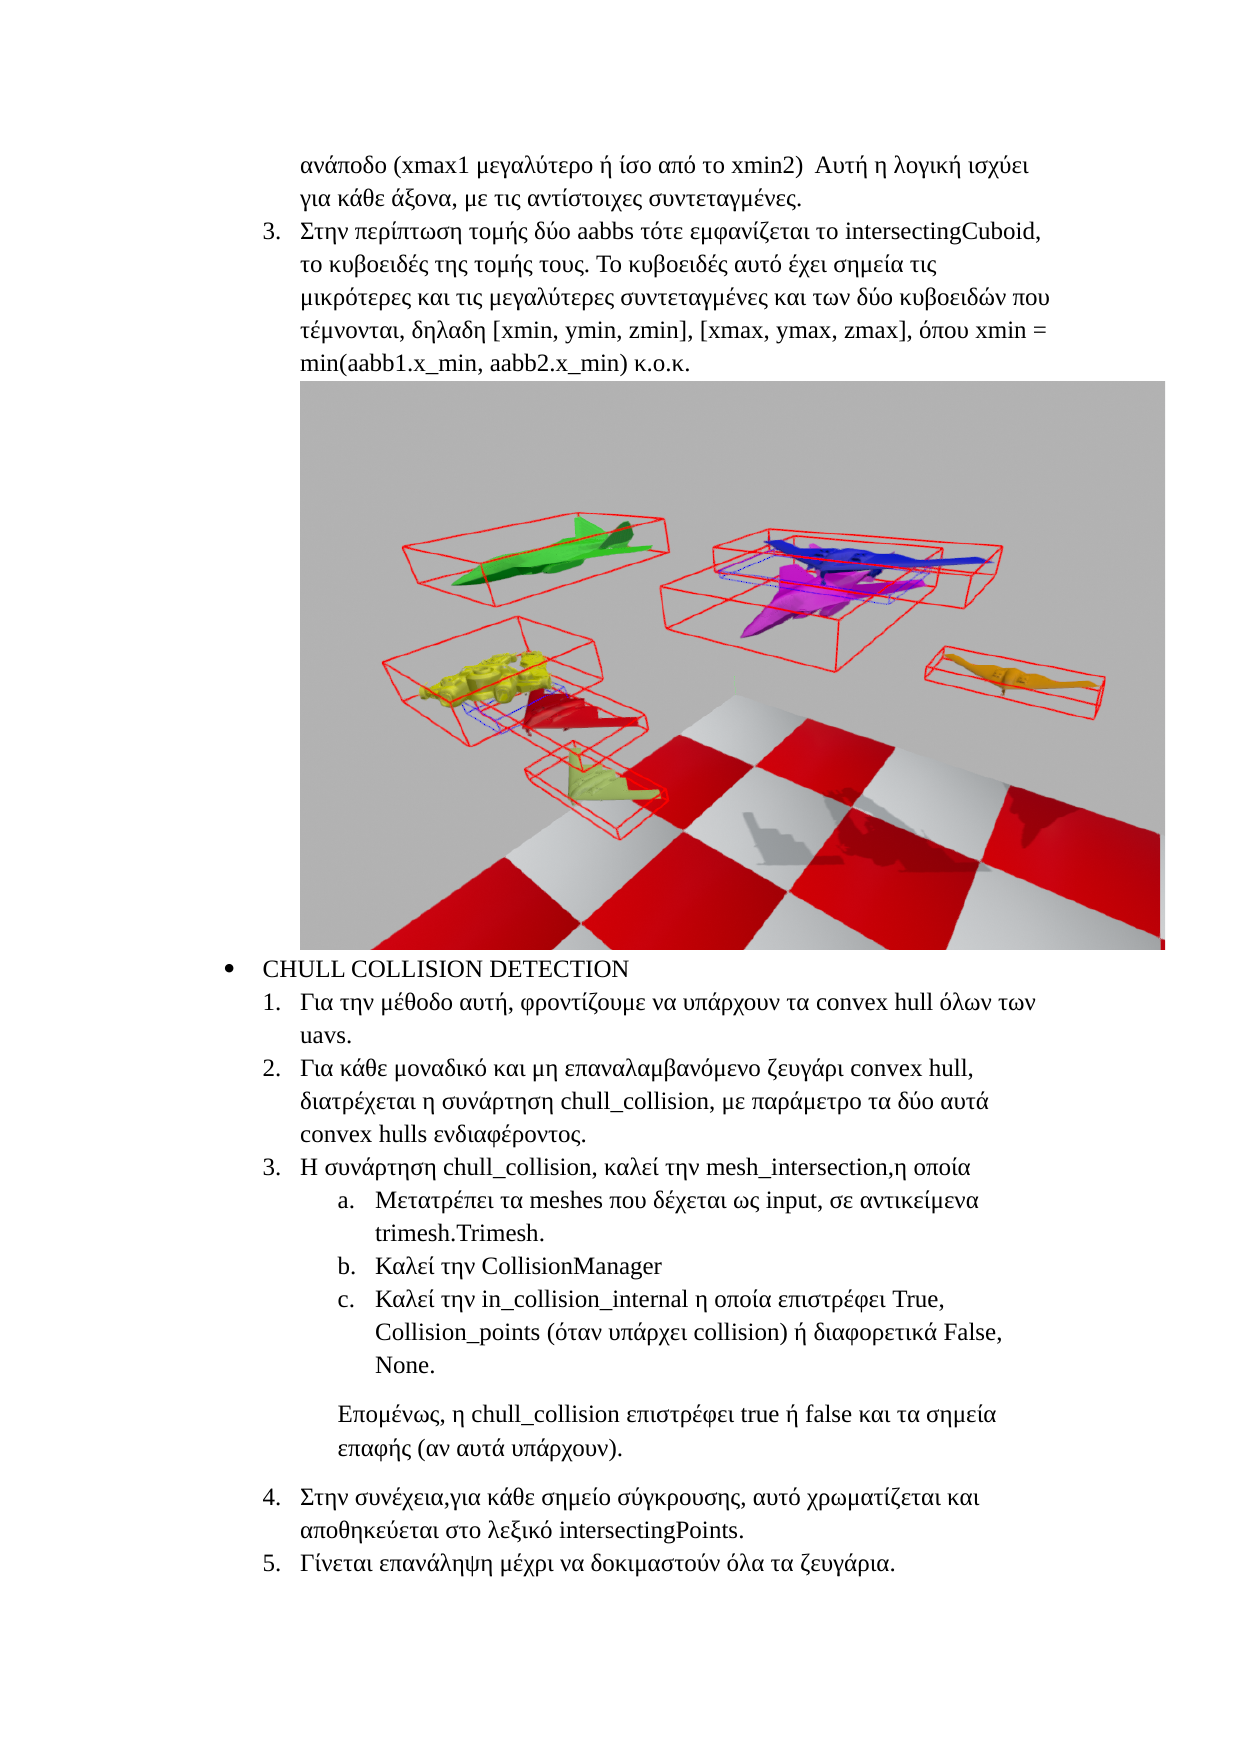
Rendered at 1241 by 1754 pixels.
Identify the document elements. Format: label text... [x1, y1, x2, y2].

list Καλεί την in_collision_internal η οποία επιστρέφει True, Collision_points (όταν υπάρχει collision) ή διαφορετικά False, None. [337, 1284, 1053, 1379]
picture [300, 381, 1166, 950]
list Για κάθε μοναδικό και μη επαναλαμβανόμενο ζευγάρι convex hull, διατρέχεται η συνάρτηση chull_collision, με παράμετρο τα δύο αυτά convex hulls ενδιαφέροντος. [262, 1053, 1053, 1147]
list Καλεί την CollisionManager [337, 1251, 1053, 1279]
list Η συνάρτηση chull_collision, καλεί την mesh_intersection,η οποία [262, 1152, 1053, 1181]
list CHULL COLLISION DETECTION [225, 954, 1053, 982]
list Μετατρέπει τα meshes που δέχεται ως input, σε αντικείμενα trimesh.Trimesh. [337, 1185, 1053, 1247]
list Στην συνέχεια,για κάθε σημείο σύγκρουσης, αυτό χρωματίζεται και αποθηκεύεται στο λεξικό intersectingPoints. [262, 1482, 1053, 1544]
text Επομένως, η chull_collision επιστρέφει true ή false και τα σημεία επαφής (αν αυτά υπάρχουν). [337, 1399, 1053, 1461]
list Γίνεται επανάληψη μέχρι να δοκιμαστούν όλα τα ζευγάρια. [262, 1548, 1053, 1577]
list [262, 150, 1053, 212]
list Για την μέθοδο αυτή, φροντίζουμε να υπάρχουν τα convex hull όλων των uavs. [262, 987, 1053, 1048]
list Στην περίπτωση τομής δύο aabbs τότε εμφανίζεται το intersectingCuboid, το κυβοειδές της τομής τους. Το κυβοειδές αυτό έχει σημεία τις μικρότερες και τις μεγαλύτερες συντεταγμένες και των δύο κυβοειδών που τέμνονται, δηλαδη [xmin, ymin, zmin], [xmax, ymax, zmax], όπου xmin = min(aabb1.x_min, aabb2.x_min) κ.ο.κ. [262, 216, 1053, 377]
